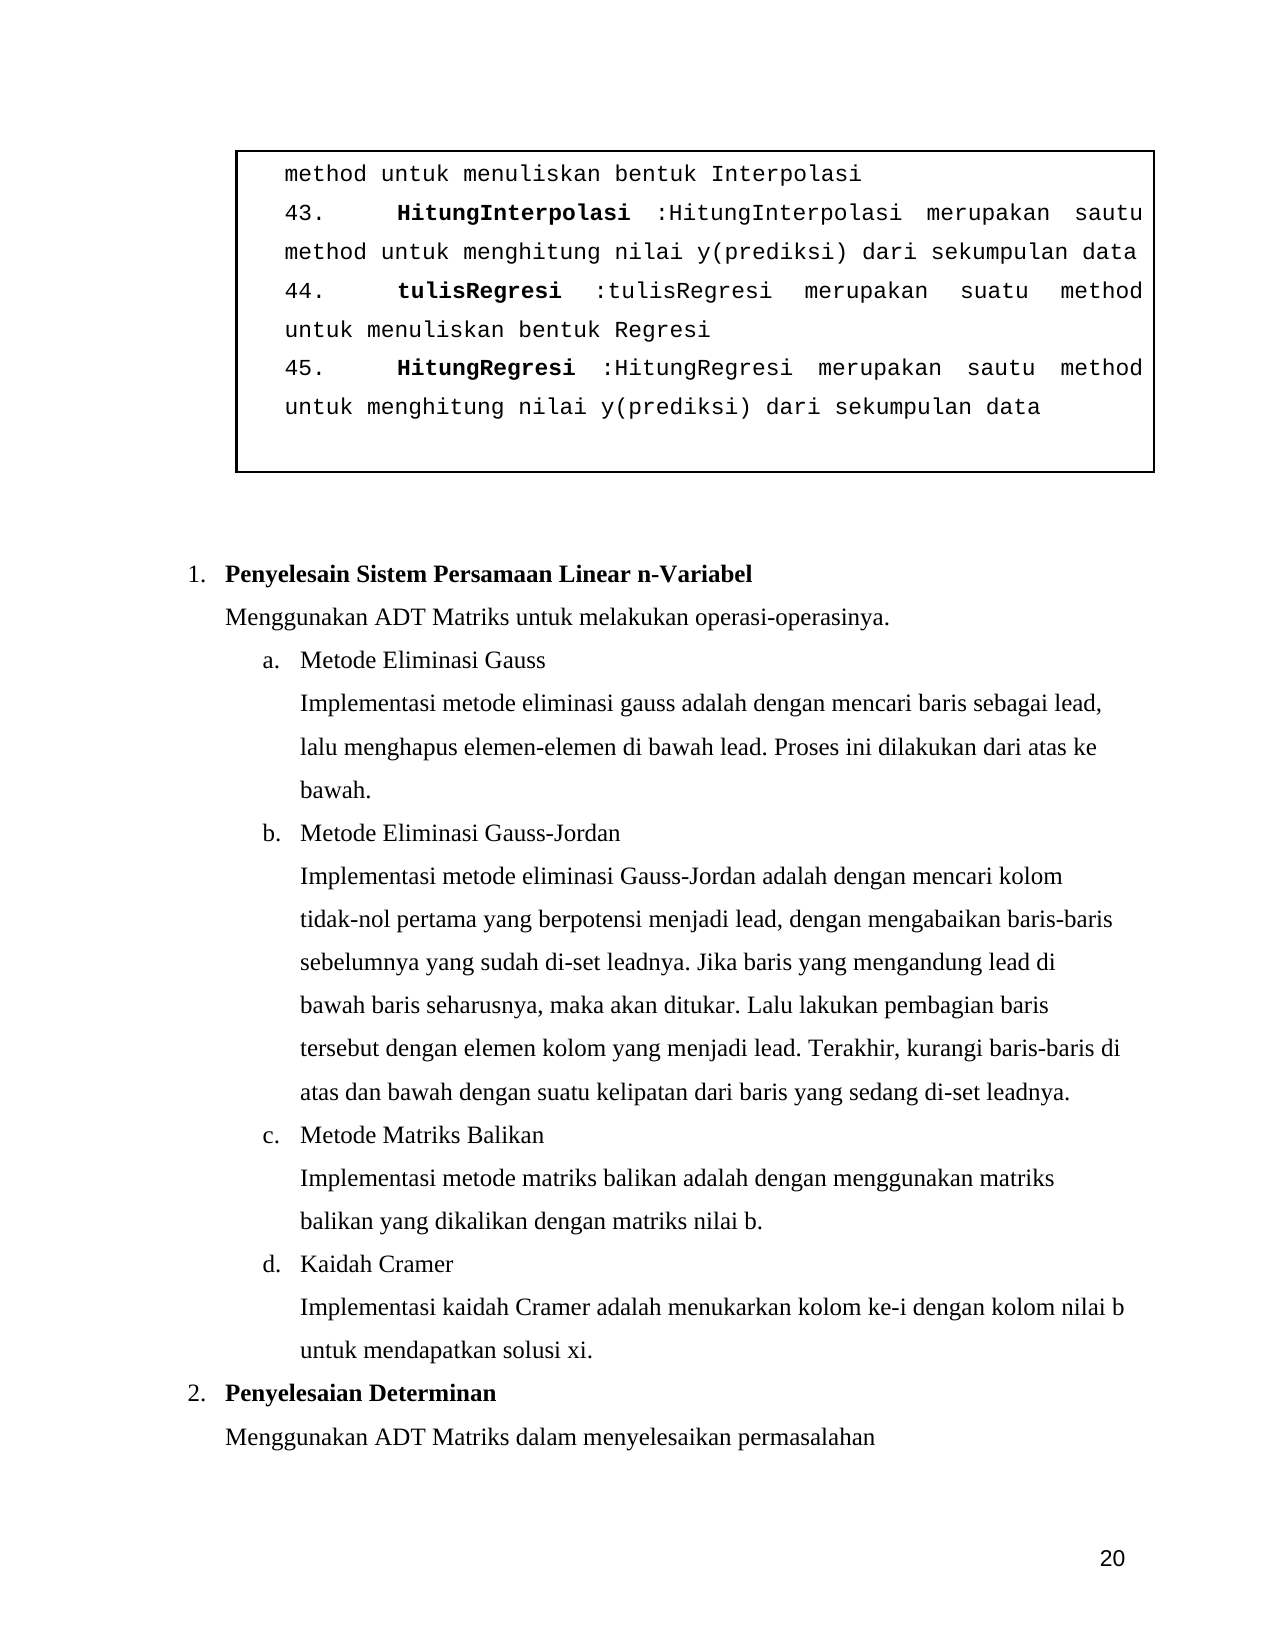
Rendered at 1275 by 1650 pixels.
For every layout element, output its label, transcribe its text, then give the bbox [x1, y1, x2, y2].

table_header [238, 152, 1153, 471]
list Kaidah Cramer Implementasi kaidah Cramer adalah menukarkan kolom ke-i dengan kolom nilai b untuk mendapatkan solusi xi. [262, 1249, 1125, 1364]
list Metode Eliminasi Gauss-Jordan Implementasi metode eliminasi Gauss-Jordan adalah dengan mencari kolom tidak-nol pertama yang berpotensi menjadi lead, dengan mengabaikan baris-baris sebelumnya yang sudah di-set leadnya. Jika baris yang mengandung lead di bawah baris seharusnya, maka akan ditukar. Lalu lakukan pembagian baris tersebut dengan elemen kolom yang menjadi lead. Terakhir, kurangi baris-baris di atas dan bawah dengan suatu kelipatan dari baris yang sedang di-set leadnya. [262, 818, 1125, 1105]
list Metode Matriks Balikan Implementasi metode matriks balikan adalah dengan menggunakan matriks balikan yang dikalikan dengan matriks nilai b. [262, 1120, 1125, 1235]
list Metode Eliminasi Gauss Implementasi metode eliminasi gauss adalah dengan mencari baris sebagai lead, lalu menghapus elemen-elemen di bawah lead. Proses ini dilakukan dari atas ke bawah. [262, 645, 1125, 803]
list Penyelesaian Determinan Menggunakan ADT Matriks dalam menyelesaikan permasalahan [187, 1378, 1125, 1450]
list Penyelesain Sistem Persamaan Linear n-Variabel Menggunakan ADT Matriks untuk melakukan operasi-operasinya. [187, 559, 1125, 631]
